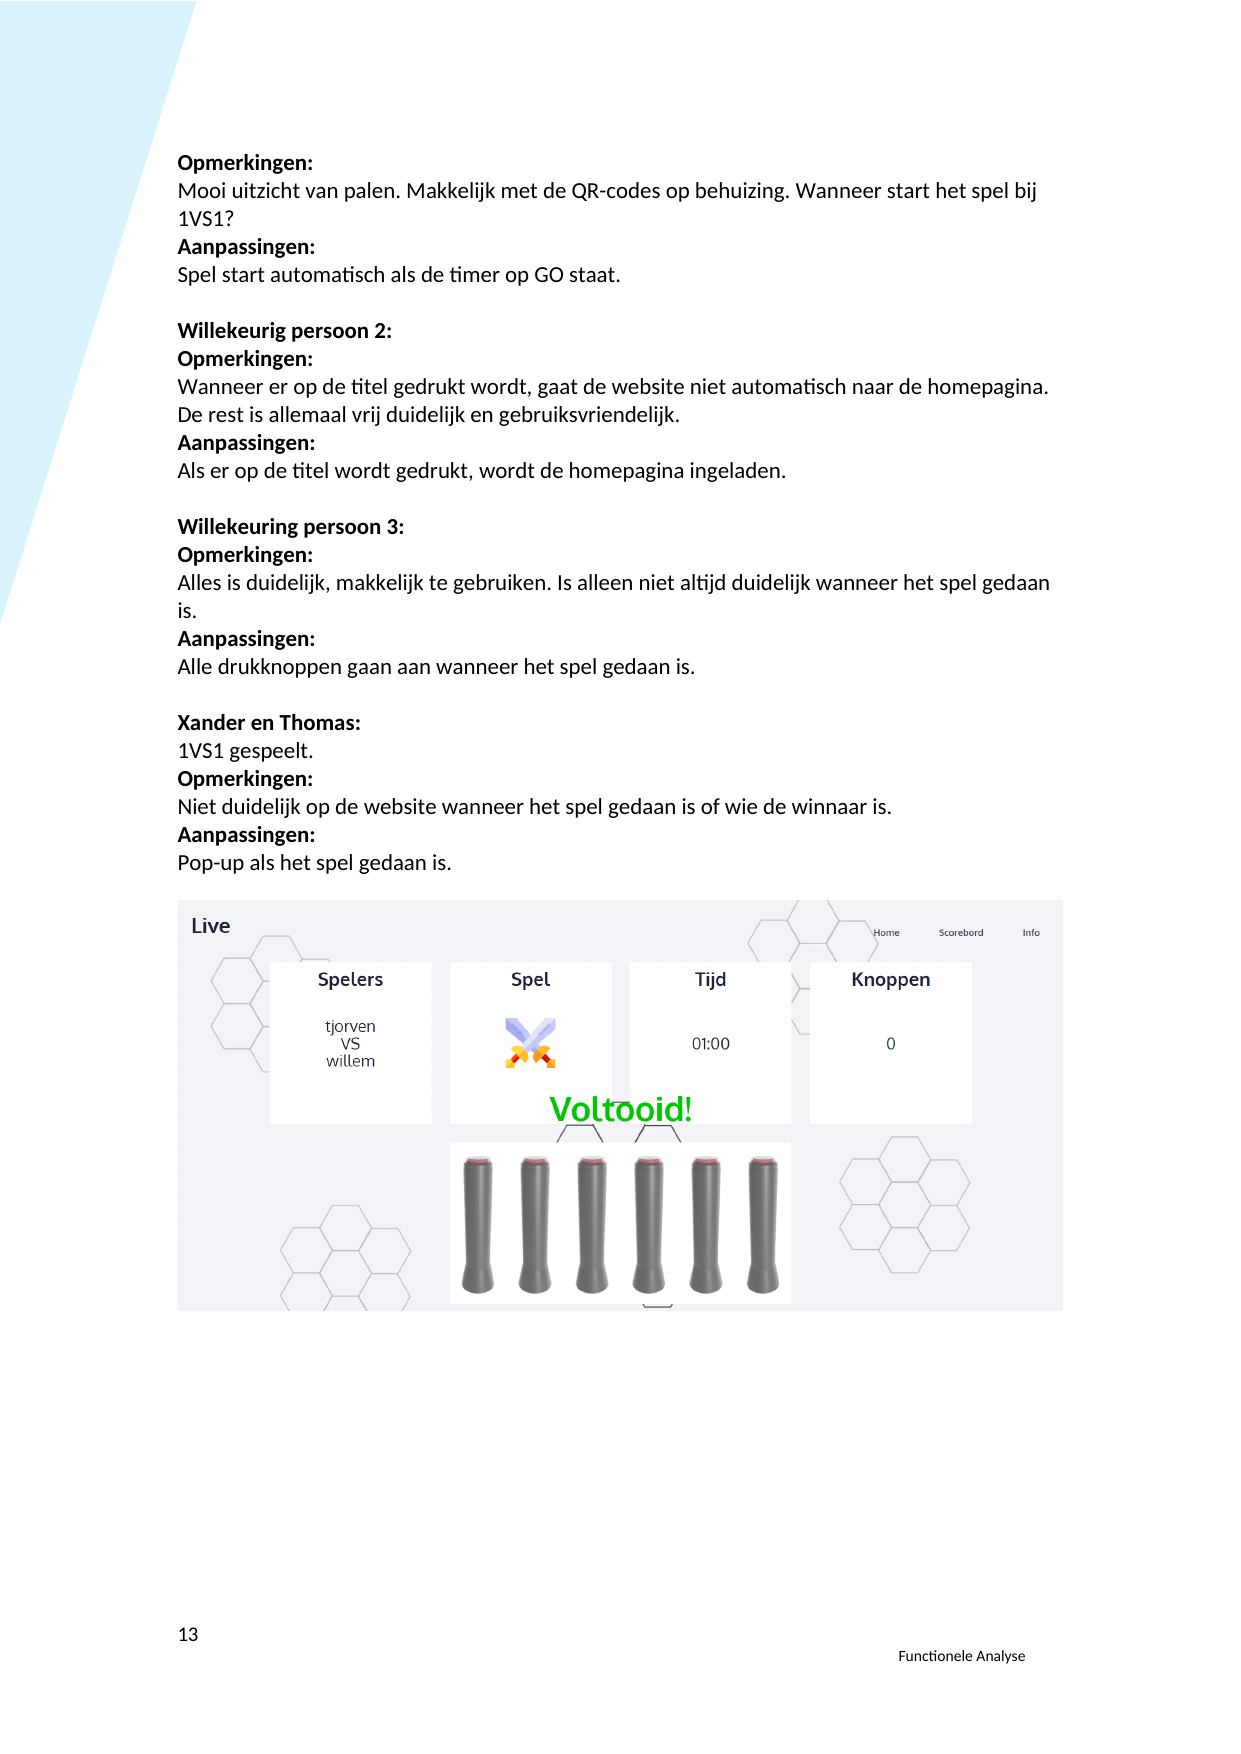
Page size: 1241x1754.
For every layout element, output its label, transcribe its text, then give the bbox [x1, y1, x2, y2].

text Aanpassingen: [177, 820, 1063, 848]
text Opmerkingen: [177, 764, 1063, 792]
text 1VS1 gespeelt. [177, 736, 1063, 764]
text Spel start automatisch als de timer op GO staat. [177, 260, 1063, 288]
text Alles is duidelijk, makkelijk te gebruiken. Is alleen niet altijd duidelijk wanneer het spel gedaan is. [177, 568, 1063, 624]
text Xander en Thomas: [177, 708, 1063, 736]
text Aanpassingen: [177, 428, 1063, 456]
text Mooi uitzicht van palen. Makkelijk met de QR-codes op behuizing. Wanneer start het spel bij 1VS1? [177, 176, 1063, 232]
picture [0, 1, 1179, 1311]
text Wanneer er op de titel gedrukt wordt, gaat de website niet automatisch naar de homepagina. De rest is allemaal vrij duidelijk en gebruiksvriendelijk. [177, 372, 1063, 428]
text Willekeurig persoon 2: [177, 316, 1063, 344]
text Pop-up als het spel gedaan is. [177, 848, 1063, 876]
text Aanpassingen: [177, 232, 1063, 260]
text Opmerkingen: [177, 148, 1063, 176]
text Opmerkingen: [177, 344, 1063, 372]
text Opmerkingen: [177, 540, 1063, 568]
text Niet duidelijk op de website wanneer het spel gedaan is of wie de winnaar is. [177, 792, 1063, 820]
text Als er op de titel wordt gedrukt, wordt de homepagina ingeladen. [177, 456, 1063, 484]
text Aanpassingen: [177, 624, 1063, 652]
text Willekeuring persoon 3: [177, 512, 1063, 540]
text Alle drukknoppen gaan aan wanneer het spel gedaan is. [177, 652, 1063, 680]
